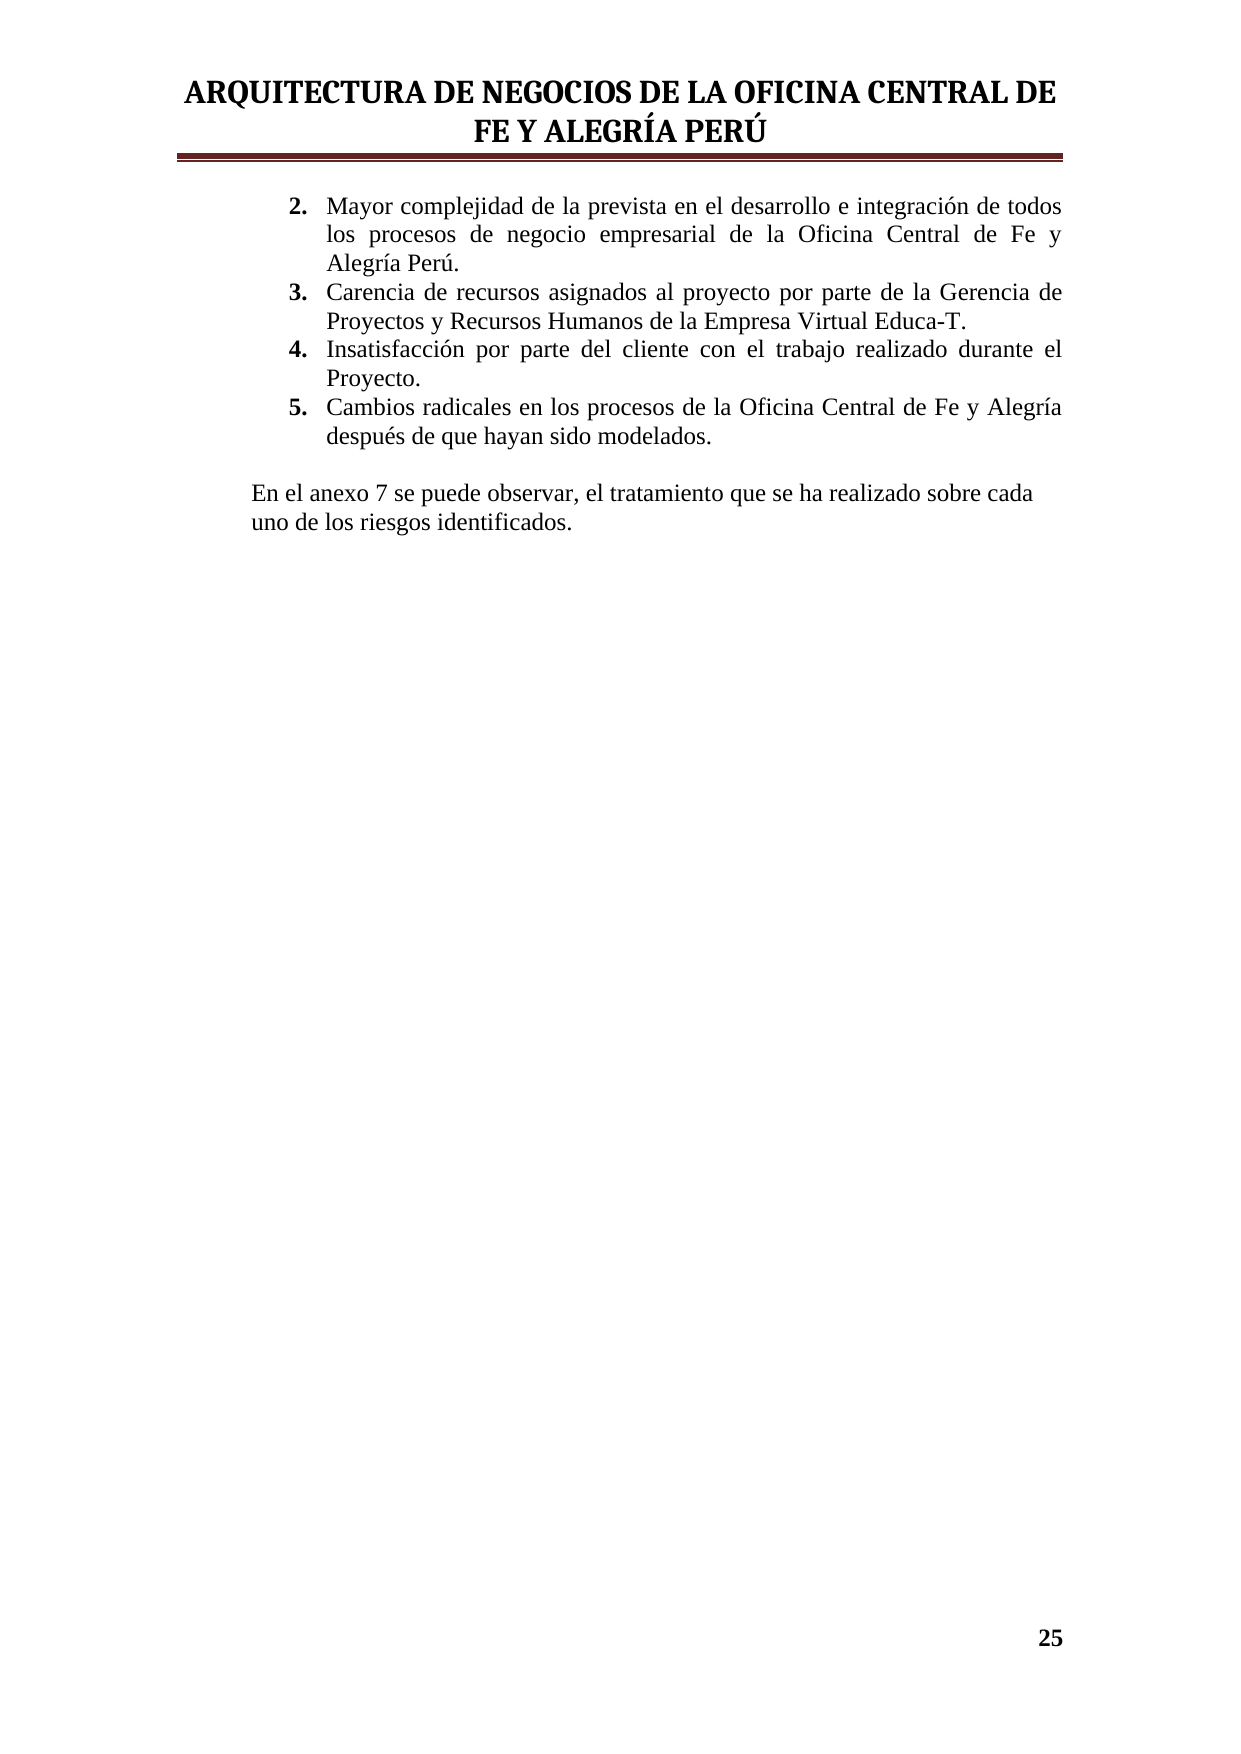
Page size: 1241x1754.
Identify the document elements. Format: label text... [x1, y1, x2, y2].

list Carencia de recursos asignados al proyecto por parte de la Gerencia de Proyectos y Recursos Humanos de la Empresa Virtual Educa-T. [288, 277, 1063, 334]
text En el anexo 7 se puede observar, el tratamiento que se ha realizado sobre cada uno de los riesgos identificados. [251, 478, 1063, 536]
list Insatisfacción por parte del cliente con el trabajo realizado durante el Proyecto. [288, 334, 1063, 392]
list Cambios radicales en los procesos de la Oficina Central de Fe y Alegría después de que hayan sido modelados. [288, 392, 1063, 449]
list Mayor complejidad de la prevista en el desarrollo e integración de todos los procesos de negocio empresarial de la Oficina Central de Fe y Alegría Perú. [288, 191, 1063, 277]
